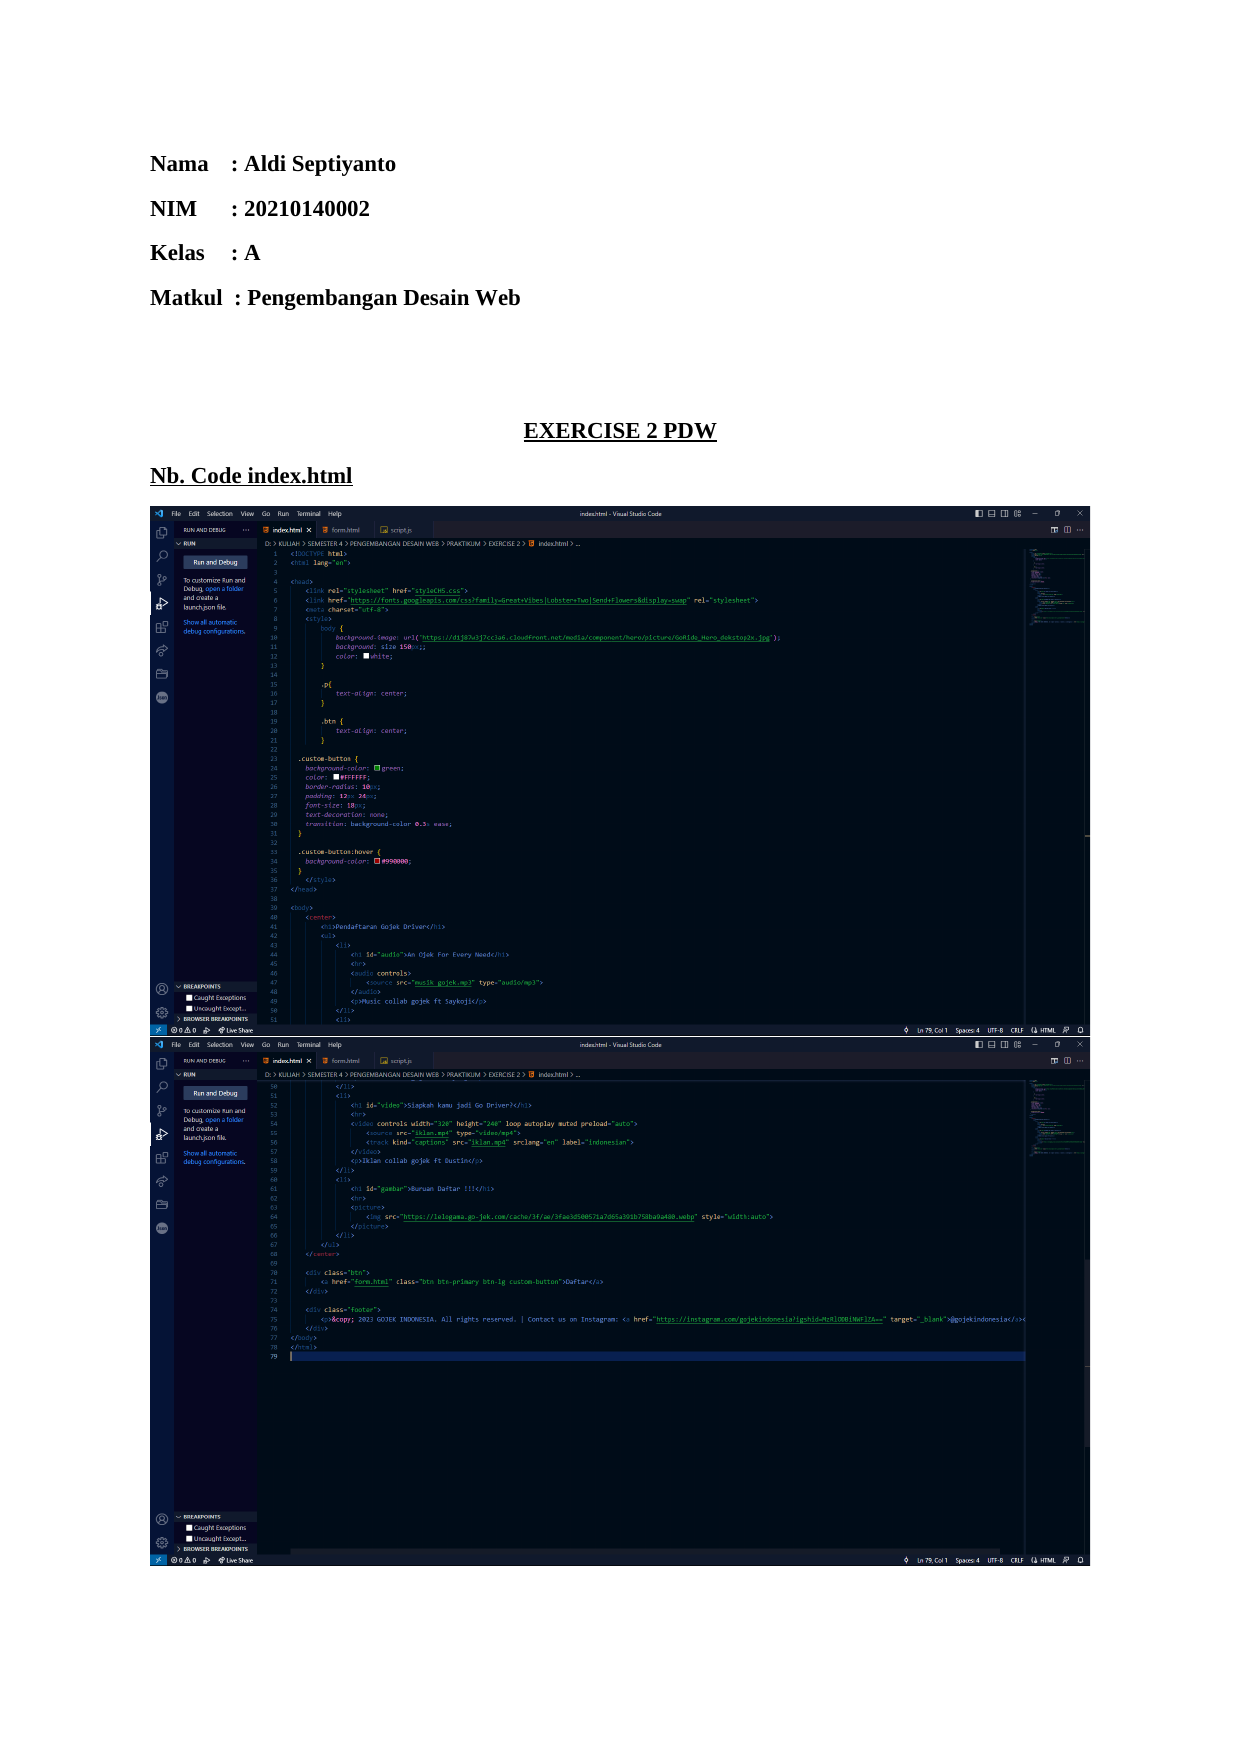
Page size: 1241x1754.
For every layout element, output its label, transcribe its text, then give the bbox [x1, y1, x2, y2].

picture [150, 506, 1091, 1036]
text Nb. Code index.html [150, 462, 1090, 488]
text NIM : 20210140002 [150, 194, 1090, 221]
text Nama : Aldi Septiyanto [150, 150, 1090, 176]
text Matkul : Pengembangan Desain Web [150, 284, 1090, 310]
text Kelas : A [150, 239, 1090, 266]
picture [150, 1037, 1091, 1566]
text EXERCISE 2 PDW [150, 417, 1090, 444]
